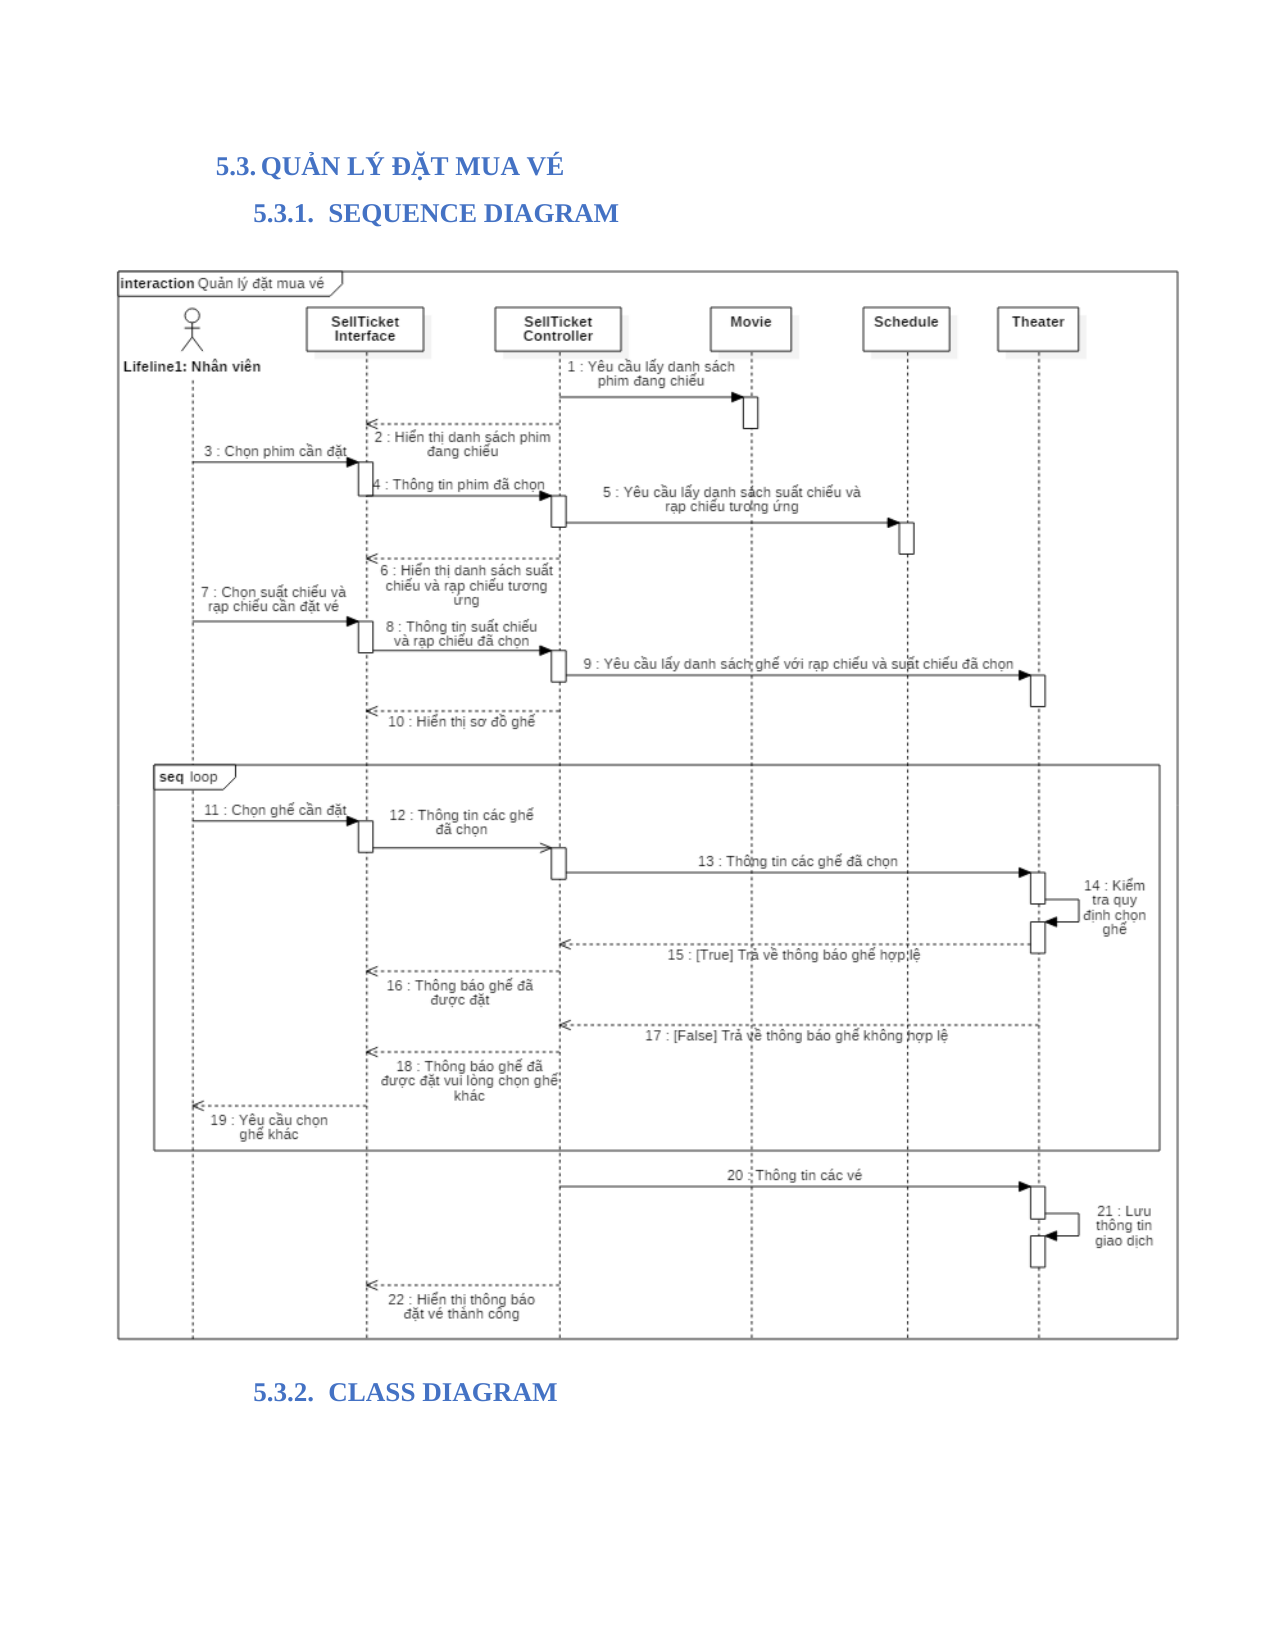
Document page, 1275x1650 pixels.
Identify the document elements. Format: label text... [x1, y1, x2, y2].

list QUẢN LÝ ĐẶT MUA VÉ [216, 150, 1106, 181]
list CLASS DIAGRAM [253, 1377, 1106, 1408]
picture [112, 264, 1188, 1352]
list SEQUENCE DIAGRAM [253, 197, 1106, 228]
